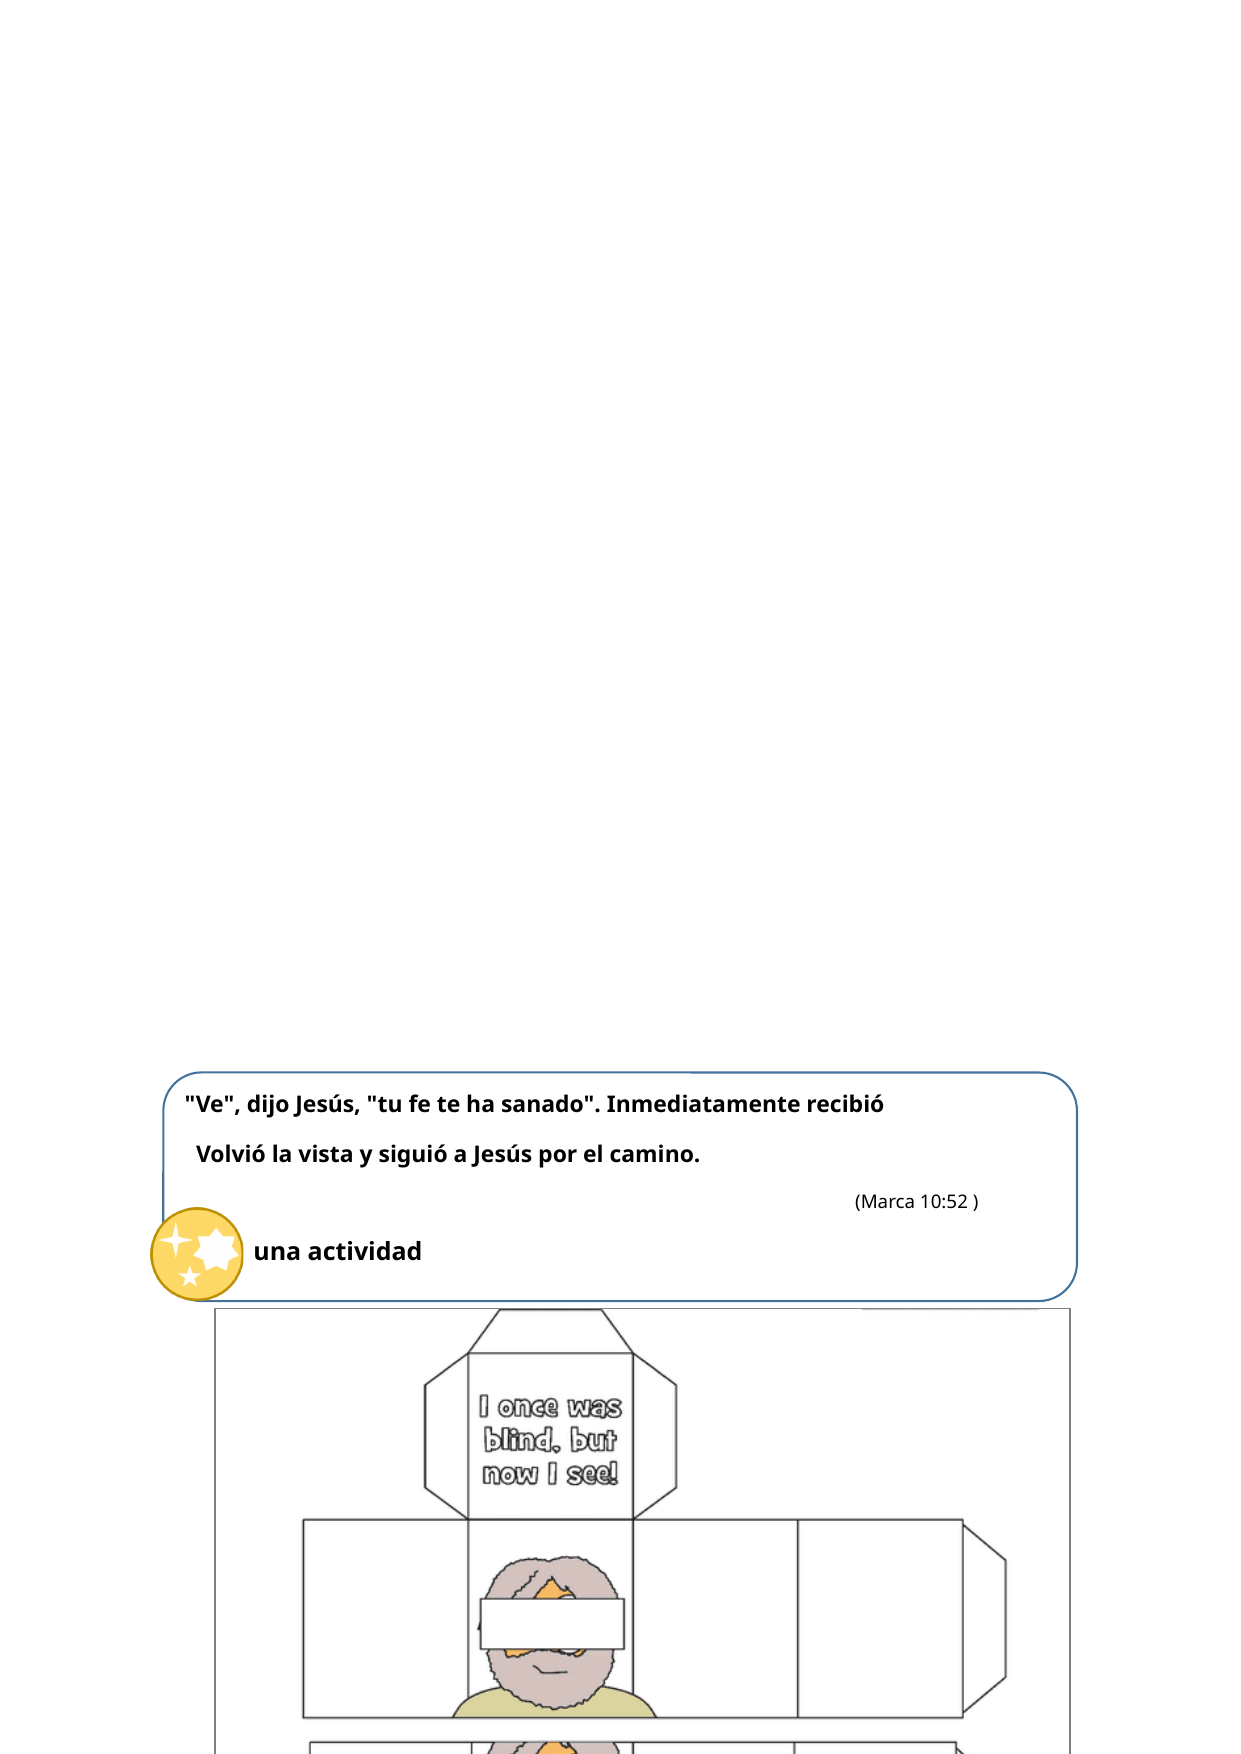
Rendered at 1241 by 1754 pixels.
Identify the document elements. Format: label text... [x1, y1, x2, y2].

picture [150, 1207, 244, 1301]
picture [216, 1309, 1069, 1754]
text una actividad [244, 1233, 1090, 1267]
text "Ve", dijo Jesús, "tu fe te ha sanado". Inmediatamente recibió [150, 1088, 1090, 1119]
text (Marca 10:52 ) [150, 1188, 1090, 1214]
text Volvió la vista y siguió a Jesús por el camino. [150, 1138, 1090, 1169]
